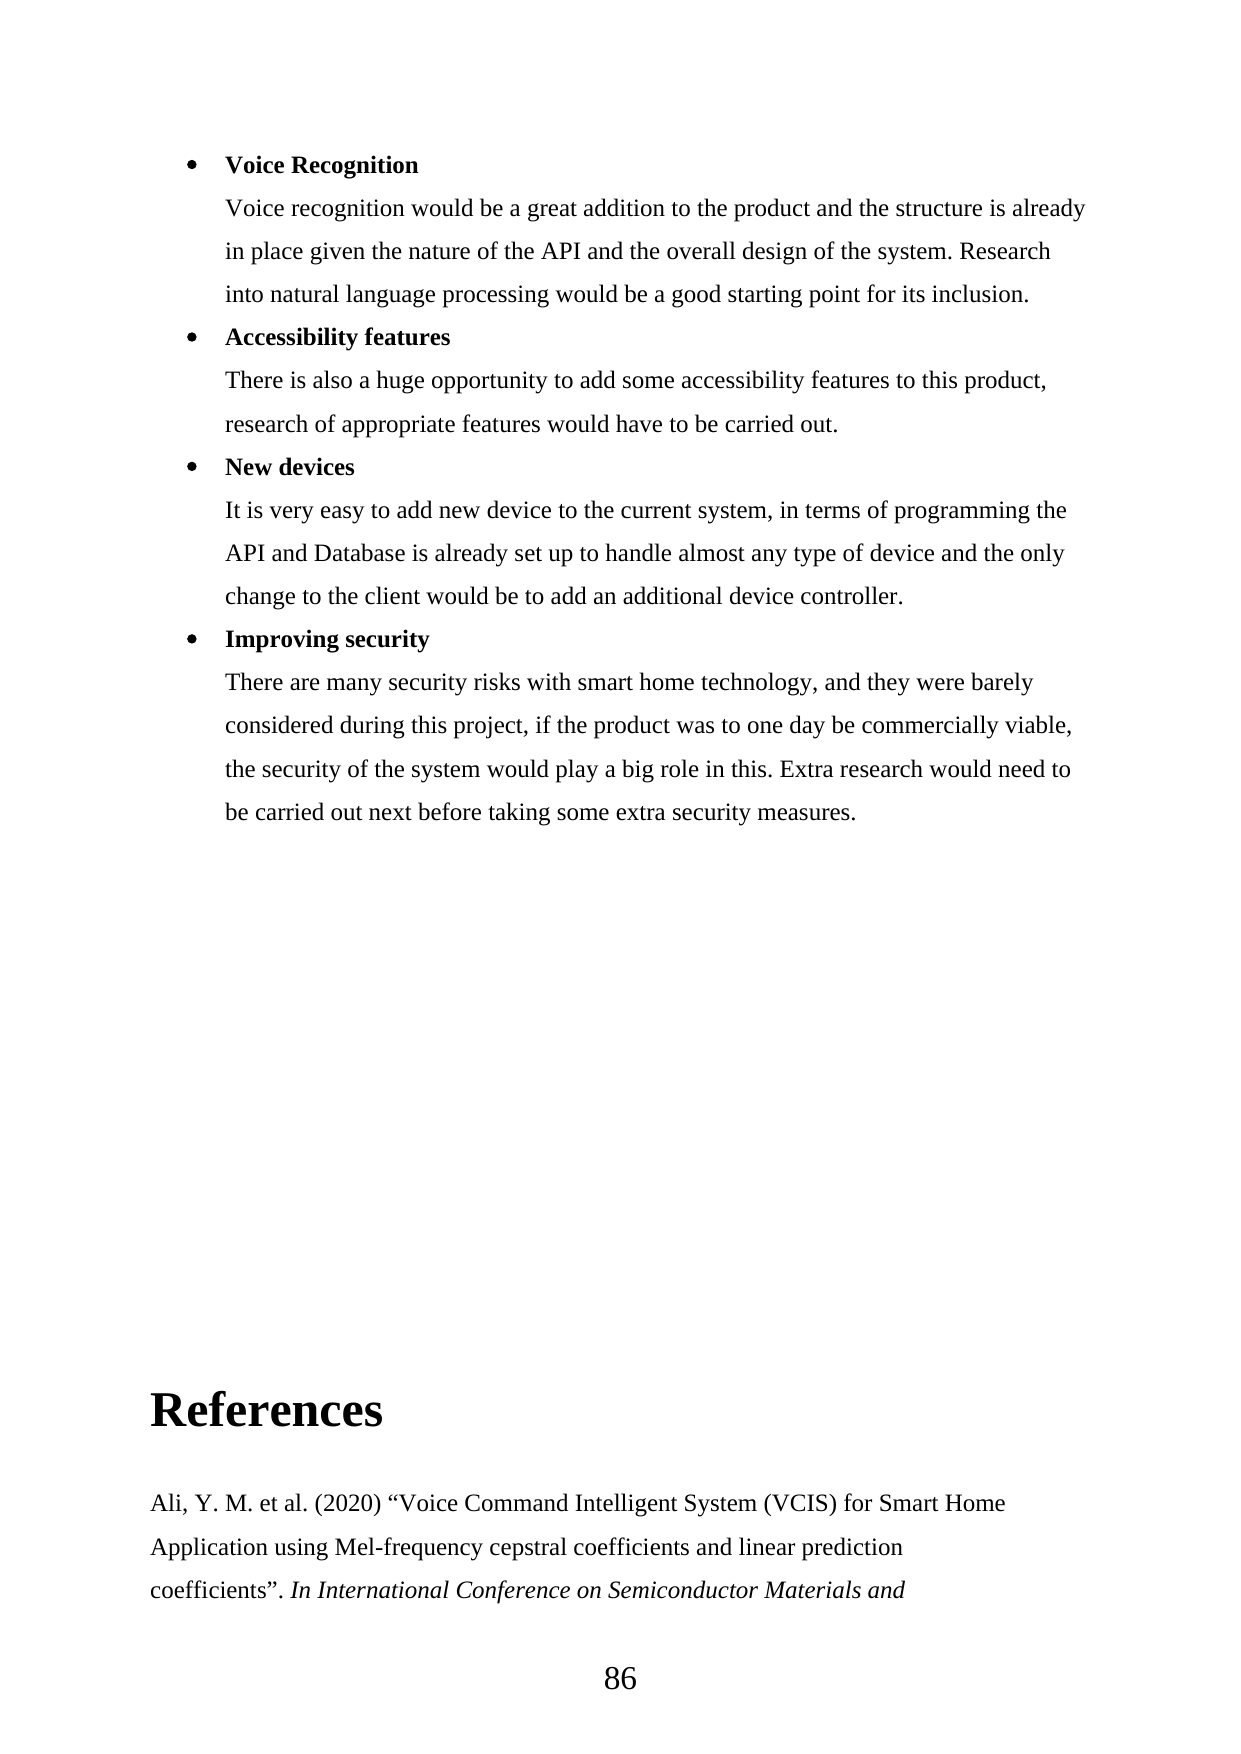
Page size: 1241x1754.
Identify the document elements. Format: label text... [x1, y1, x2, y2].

list New devices [187, 452, 1090, 481]
list Voice Recognition [187, 150, 1090, 179]
list There are many security risks with smart home technology, and they were barely considered during this project, if the product was to one day be commercially viable, the security of the system would play a big role in this. Extra research would need to be carried out next before taking some extra security measures. [225, 667, 1090, 826]
list It is very easy to add new device to the current system, in terms of programming the API and Database is already set up to handle almost any type of device and the only change to the client would be to add an additional device controller. [225, 495, 1090, 610]
list Accessibility features [187, 322, 1090, 351]
list Improving security [187, 624, 1090, 653]
list Voice recognition would be a great addition to the product and the structure is already in place given the nature of the API and the overall design of the system. Research into natural language processing would be a good starting point for its inclusion. [225, 193, 1090, 308]
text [150, 1488, 1030, 1603]
subtitle References [150, 1379, 1090, 1437]
list There is also a huge opportunity to add some accessibility features to this product, research of appropriate features would have to be carried out. [225, 366, 1090, 437]
